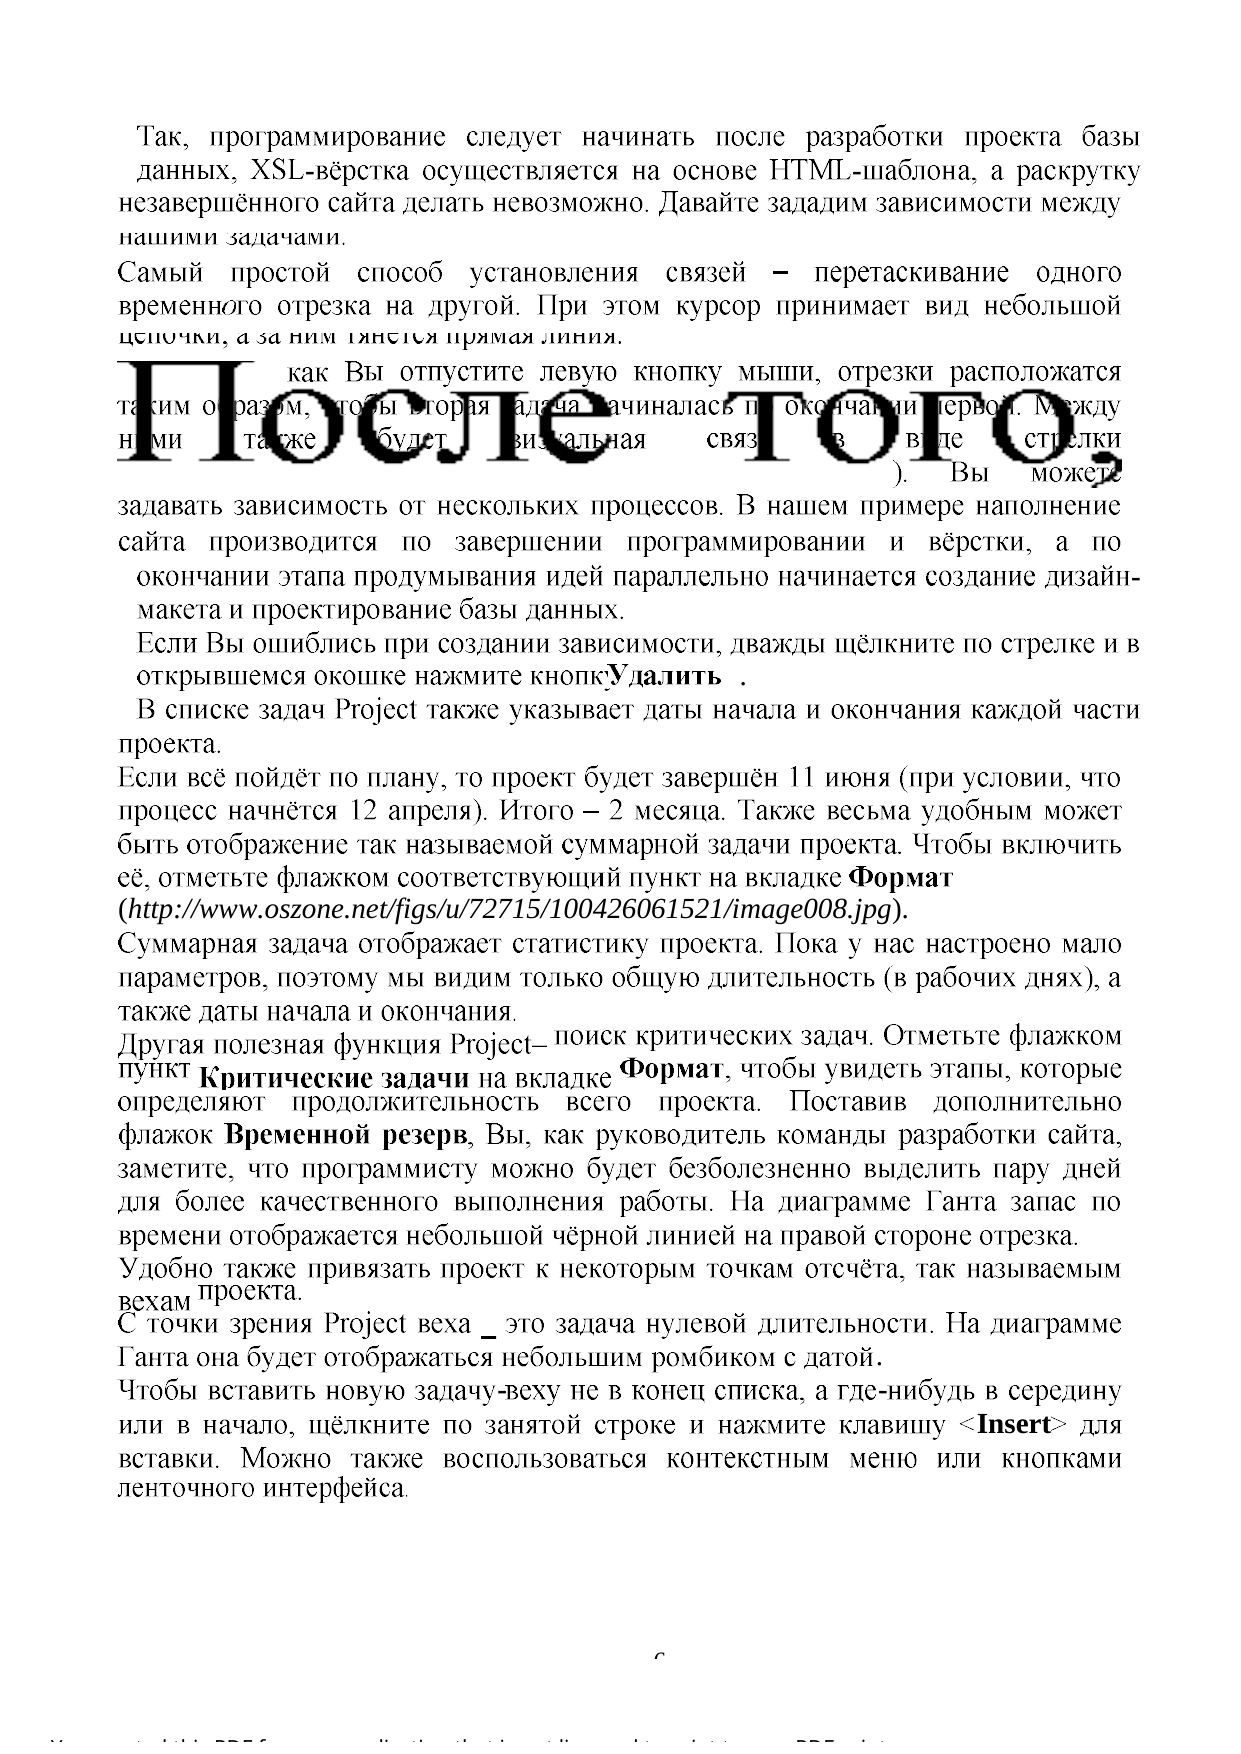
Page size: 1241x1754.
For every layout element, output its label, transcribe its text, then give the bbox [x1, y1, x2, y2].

picture [118, 233, 345, 248]
text (http://www.oszone.net/figs/u/72715/100426061521/image008.jpg). [118, 893, 1192, 925]
picture [117, 1476, 408, 1503]
picture [118, 1066, 1121, 1117]
picture [898, 1122, 1121, 1150]
picture [118, 965, 1121, 993]
picture [849, 866, 953, 893]
picture [609, 798, 1122, 826]
text . [50, 1338, 883, 1372]
picture [117, 765, 1120, 793]
picture [666, 1452, 917, 1468]
picture [1051, 1416, 1122, 1437]
picture [118, 333, 621, 350]
picture [440, 1259, 1121, 1284]
picture [118, 865, 841, 893]
picture [118, 191, 1121, 218]
picture [118, 1256, 430, 1284]
picture [137, 124, 1140, 152]
picture [937, 1452, 1122, 1468]
picture [137, 664, 643, 691]
picture [118, 293, 1121, 321]
picture [118, 1447, 647, 1468]
picture [136, 697, 1140, 725]
picture [187, 832, 553, 860]
picture [887, 1378, 1122, 1406]
picture [118, 832, 178, 854]
picture [505, 1129, 886, 1150]
picture [137, 565, 1130, 592]
picture [554, 1023, 1122, 1051]
picture [118, 931, 1121, 959]
picture [137, 158, 304, 184]
picture [117, 494, 1120, 521]
picture [118, 530, 1121, 557]
picture [505, 1312, 1121, 1339]
picture [119, 1122, 213, 1150]
picture [118, 1223, 1077, 1251]
picture [137, 597, 623, 625]
picture [118, 798, 573, 826]
text - - [50, 1372, 887, 1406]
picture [898, 832, 1121, 854]
picture [610, 261, 746, 282]
picture [862, 158, 1141, 186]
picture [117, 1032, 547, 1060]
picture [118, 260, 609, 288]
picture [198, 1285, 301, 1306]
picture [118, 1005, 515, 1024]
picture [644, 670, 721, 685]
picture [118, 1414, 974, 1440]
picture [118, 1296, 471, 1338]
picture [620, 1056, 1122, 1084]
picture [315, 159, 851, 186]
picture [118, 1063, 190, 1084]
picture [814, 266, 1121, 288]
picture [136, 631, 224, 653]
picture [118, 738, 220, 759]
picture [224, 1123, 467, 1150]
picture [468, 1123, 504, 1149]
picture [225, 631, 1139, 659]
picture [117, 361, 1122, 488]
picture [118, 1189, 1120, 1217]
picture [117, 1156, 1121, 1184]
picture [562, 833, 897, 860]
